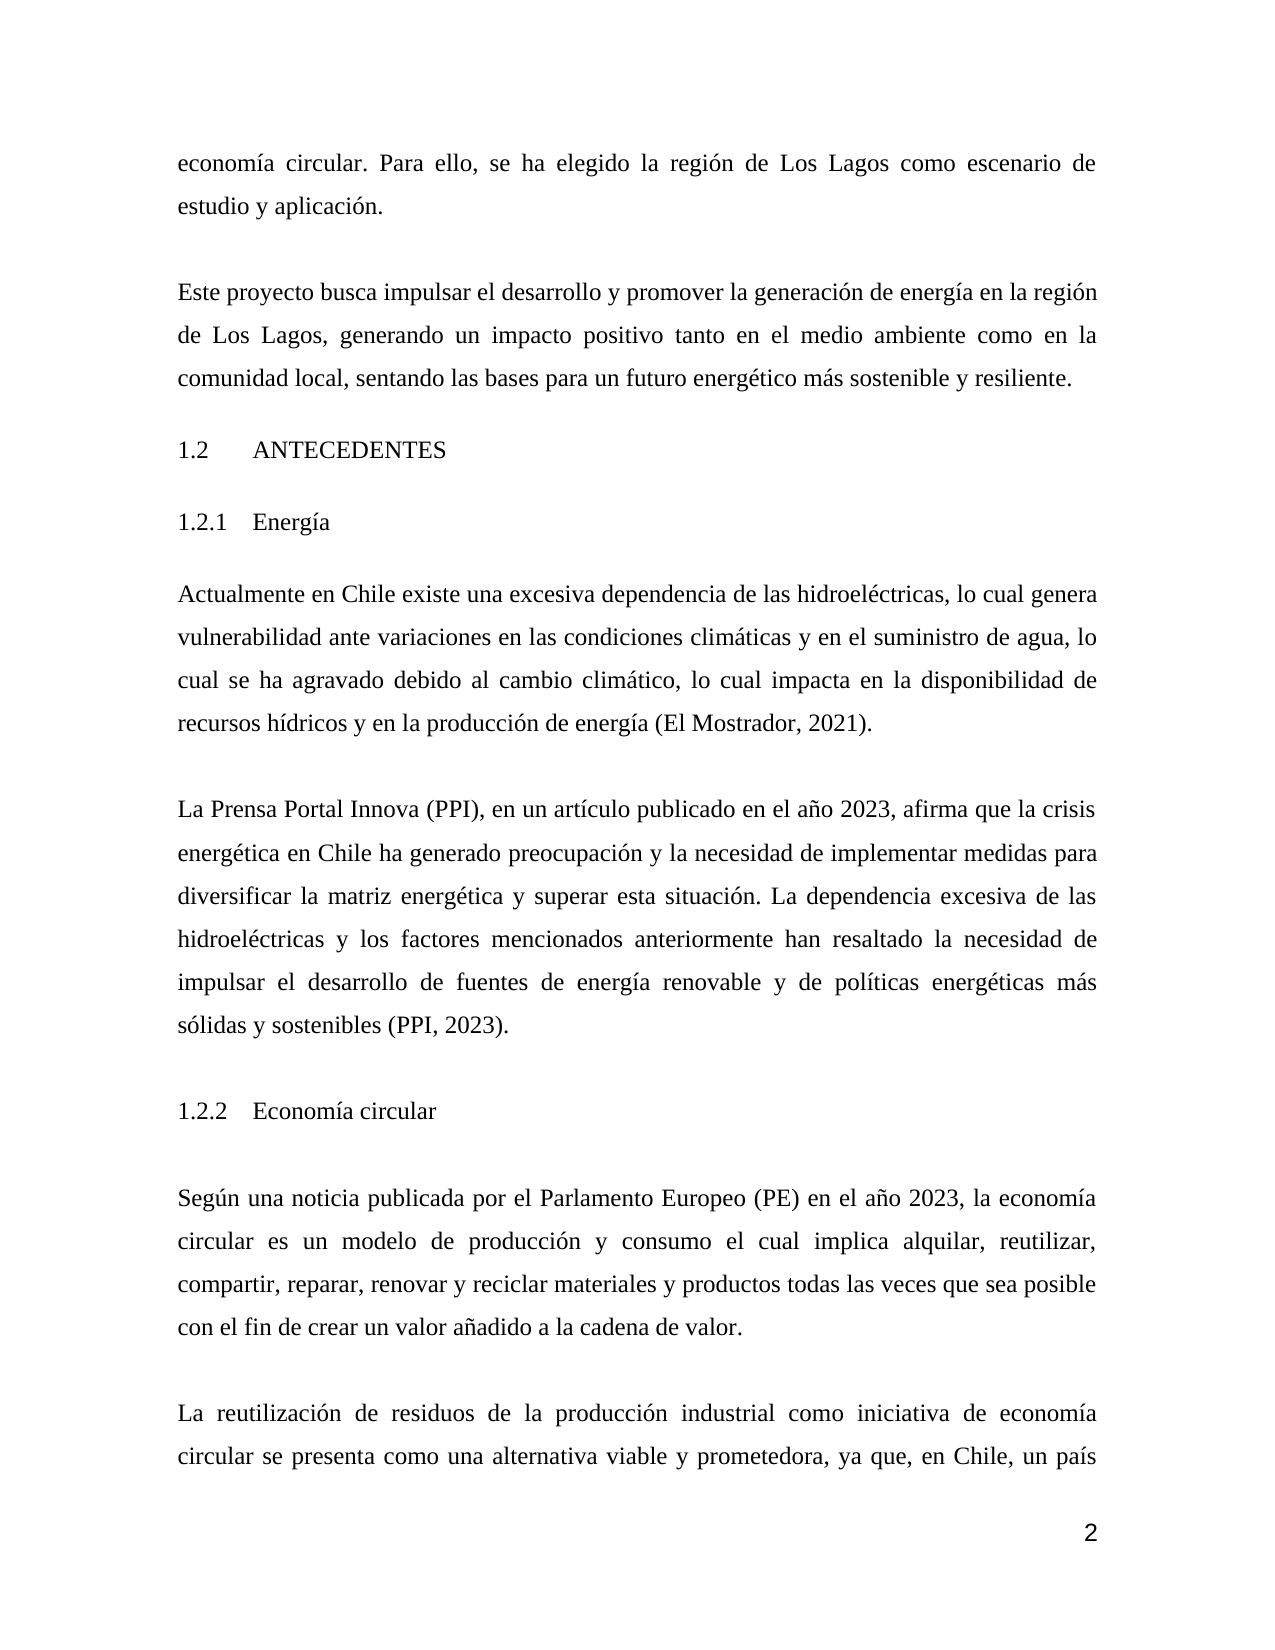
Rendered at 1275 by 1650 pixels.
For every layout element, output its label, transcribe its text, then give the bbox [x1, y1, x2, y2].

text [177, 1398, 1098, 1470]
text Según una noticia publicada por el Parlamento Europeo (PE) en el año 2023, la economía circular es un modelo de producción y consumo el cual implica alquilar, reutilizar, compartir, reparar, renovar y reciclar materiales y productos todas las veces que sea posible con el fin de crear un valor añadido a la cadena de valor. [177, 1183, 1098, 1341]
subtitle 1.2.1 Energía [177, 507, 1098, 536]
text Actualmente en Chile existe una excesiva dependencia de las hidroeléctricas, lo cual genera vulnerabilidad ante variaciones en las condiciones climáticas y en el suministro de agua, lo cual se ha agravado debido al cambio climático, lo cual impacta en la disponibilidad de recursos hídricos y en la producción de energía (El Mostrador, 2021). [177, 579, 1098, 737]
subtitle 1.2 ANTECEDENTES [177, 435, 1098, 464]
text La Prensa Portal Innova (PPI), en un artículo publicado en el año 2023, afirma que la crisis energética en Chile ha generado preocupación y la necesidad de implementar medidas para diversificar la matriz energética y superar esta situación. La dependencia excesiva de las hidroeléctricas y los factores mencionados anteriormente han resaltado la necesidad de impulsar el desarrollo de fuentes de energía renovable y de políticas energéticas más sólidas y sostenibles (PPI, 2023). [177, 794, 1098, 1039]
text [177, 148, 1098, 219]
subtitle 1.2.2 Economía circular [177, 1096, 1098, 1125]
text Este proyecto busca impulsar el desarrollo y promover la generación de energía en la región de Los Lagos, generando un impacto positivo tanto en el medio ambiente como en la comunidad local, sentando las bases para un futuro energético más sostenible y resiliente. [177, 277, 1098, 392]
